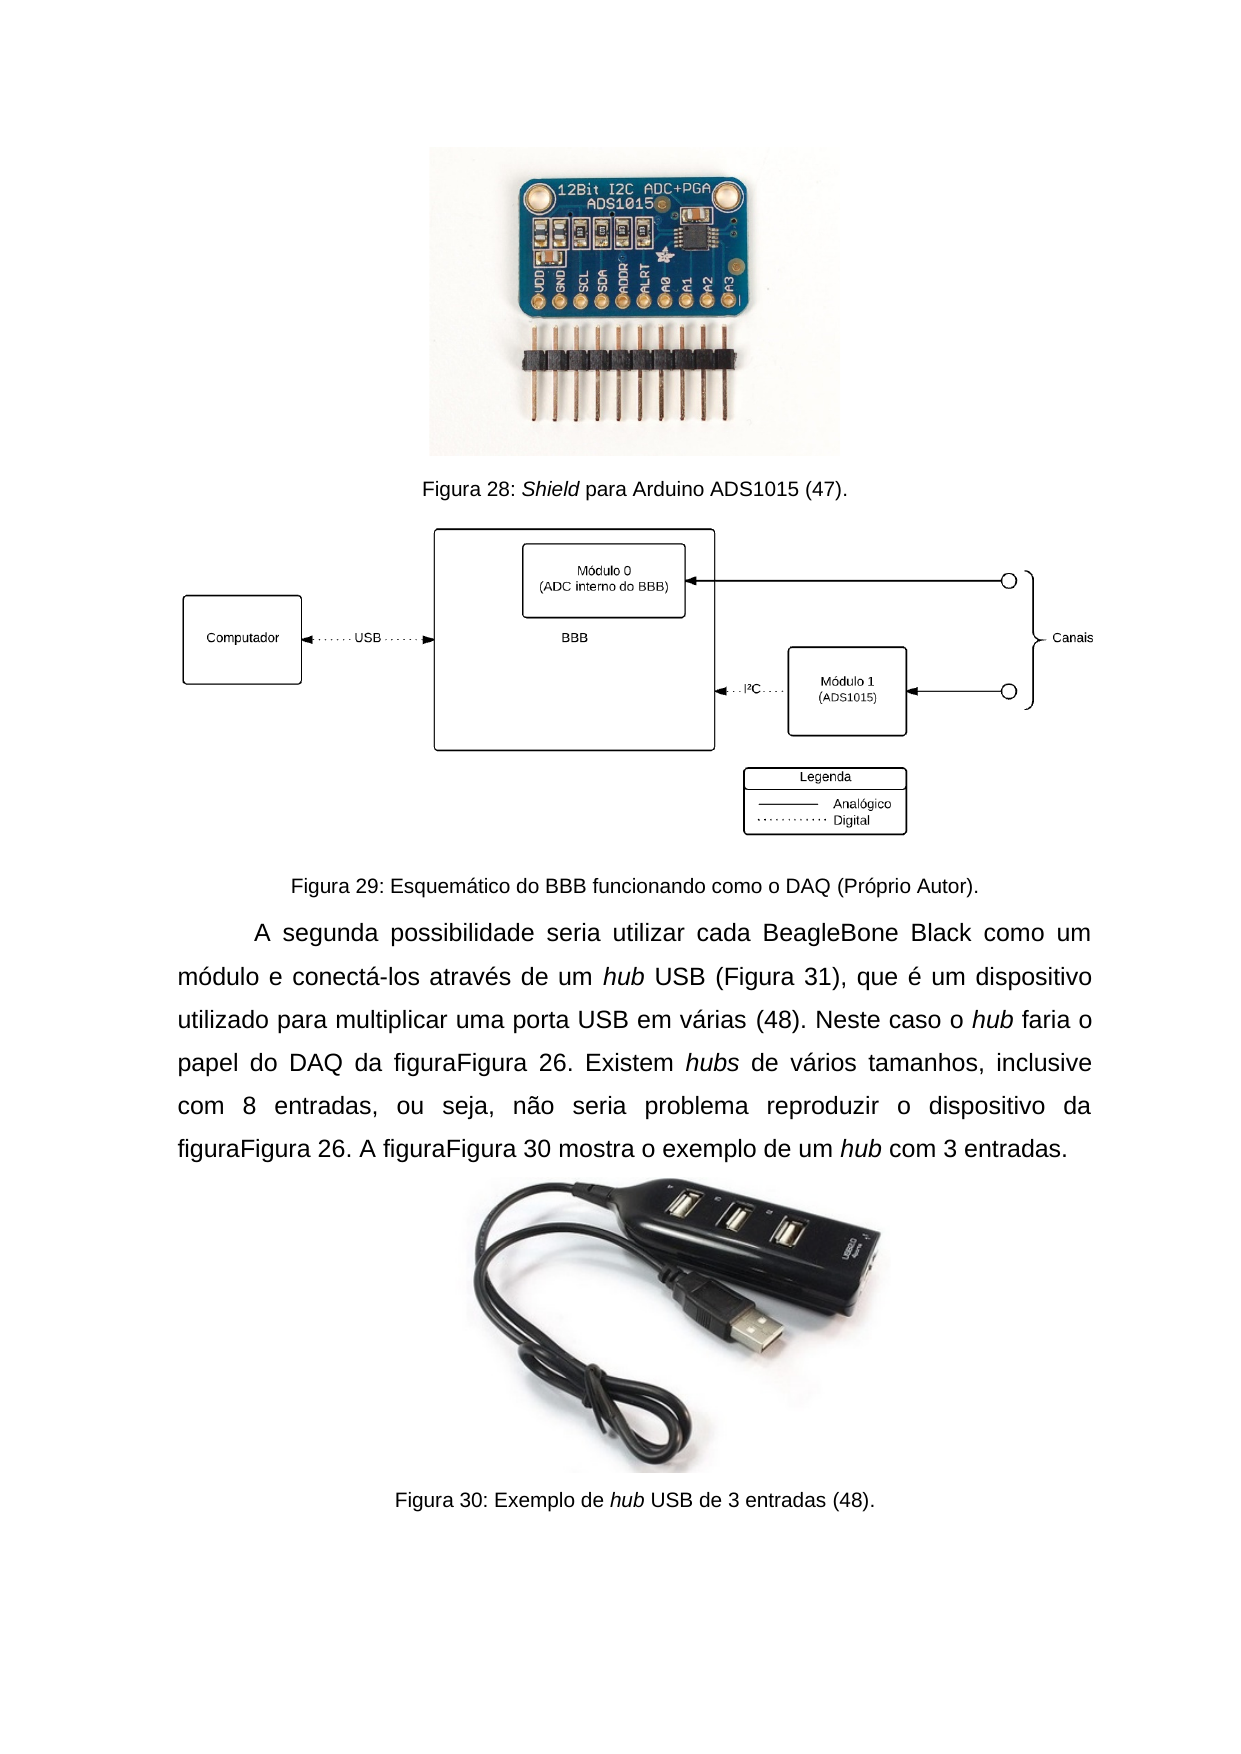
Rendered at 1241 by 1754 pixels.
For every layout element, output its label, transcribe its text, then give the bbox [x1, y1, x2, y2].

picture [429, 147, 841, 456]
text Figura 28: Shield para Arduino ADS1015 . [177, 477, 1092, 501]
picture [177, 521, 1098, 853]
text Figura 30: Exemplo de hub USB de 3 entradas . [177, 1487, 1092, 1511]
text Figura 29: Esquemático do BBB funcionando como o DAQ (Próprio Autor). [177, 874, 1092, 898]
picture [455, 1177, 892, 1473]
text A segunda possibilidade seria utilizar cada BeagleBone Black como um módulo e conectá-los através de um hub USB (Figura 31), que é um dispositivo utilizado para multiplicar uma porta USB em várias . Neste caso o hub faria o papel do DAQ da figuraFigura 26. Existem hubs de vários tamanhos, inclusive com 8 entradas, ou seja, não seria problema reproduzir o dispositivo da figuraFigura 26. A figuraFigura 30 mostra o exemplo de um hub com 3 entradas. [177, 918, 1092, 1163]
